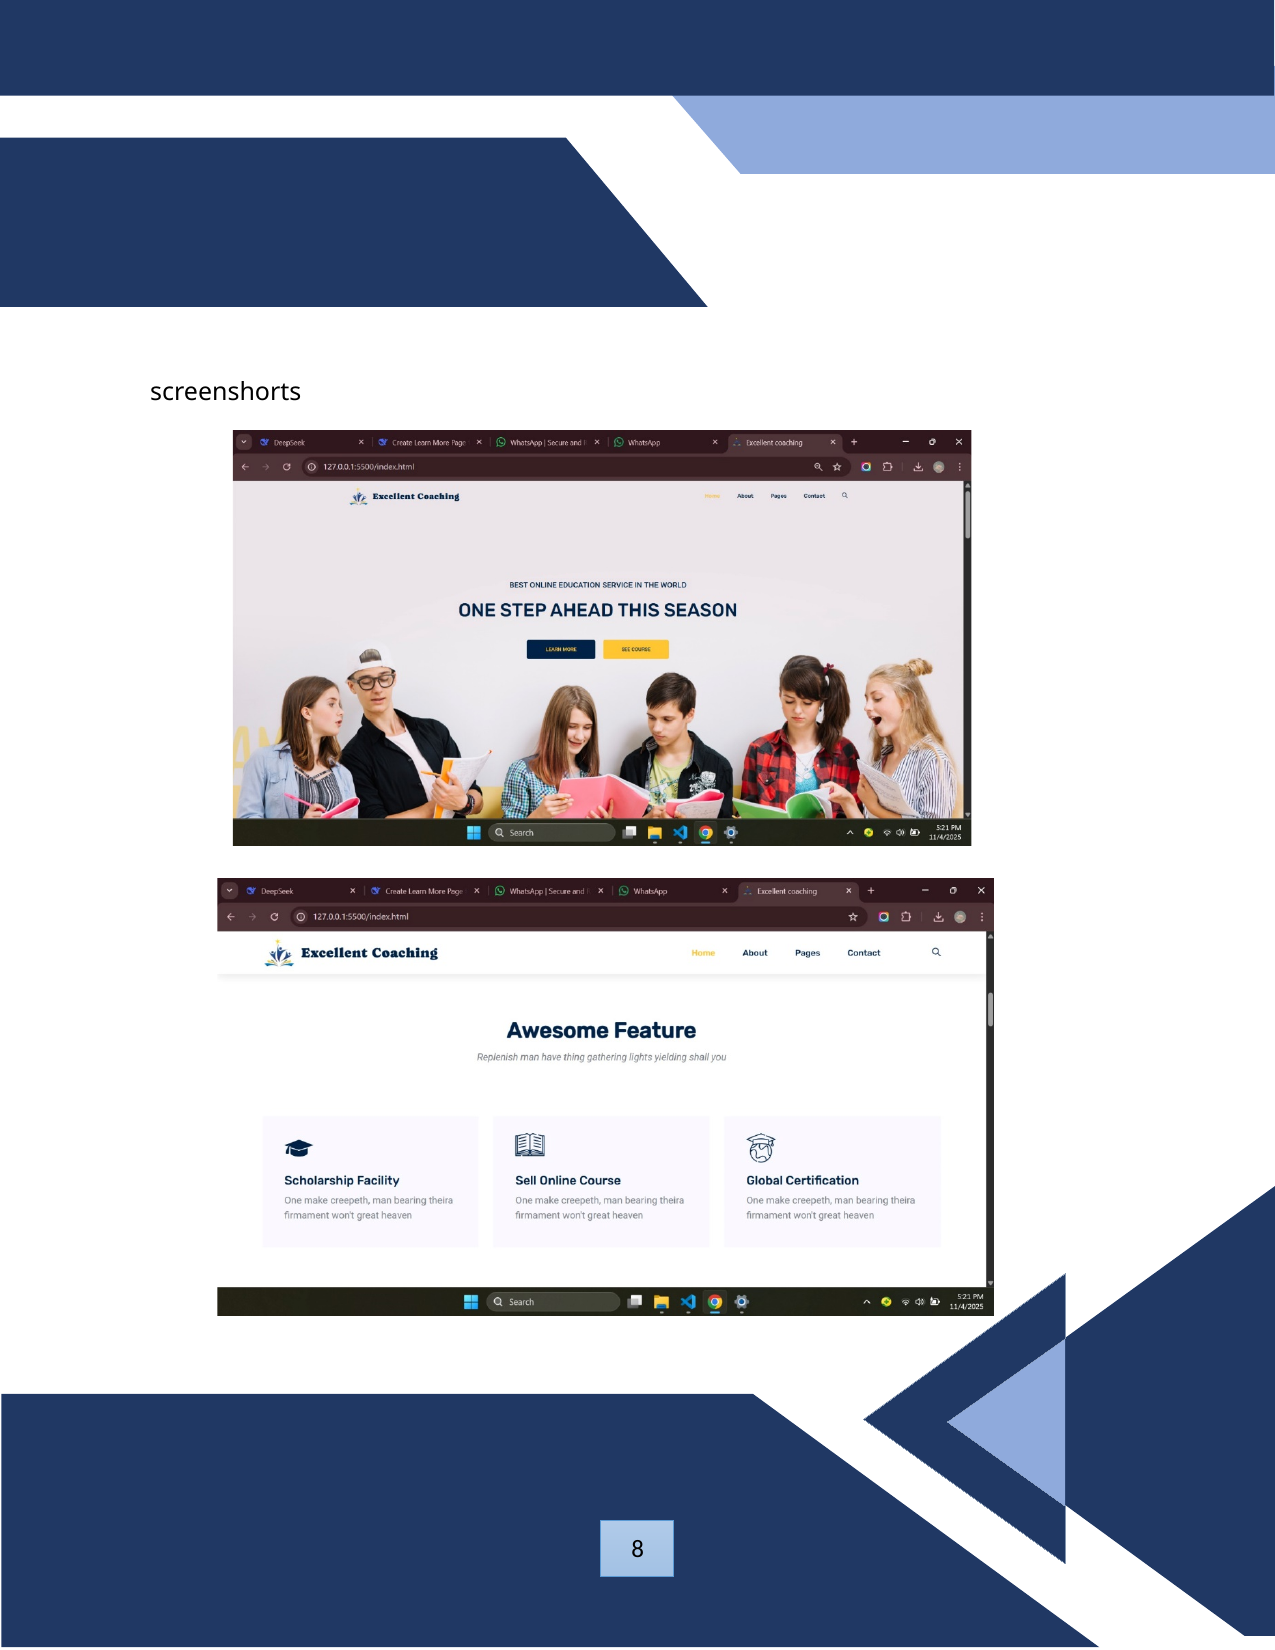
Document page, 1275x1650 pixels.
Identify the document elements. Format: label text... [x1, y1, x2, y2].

picture [217, 878, 994, 1316]
picture [232, 430, 972, 846]
text screenshorts [150, 373, 1125, 407]
